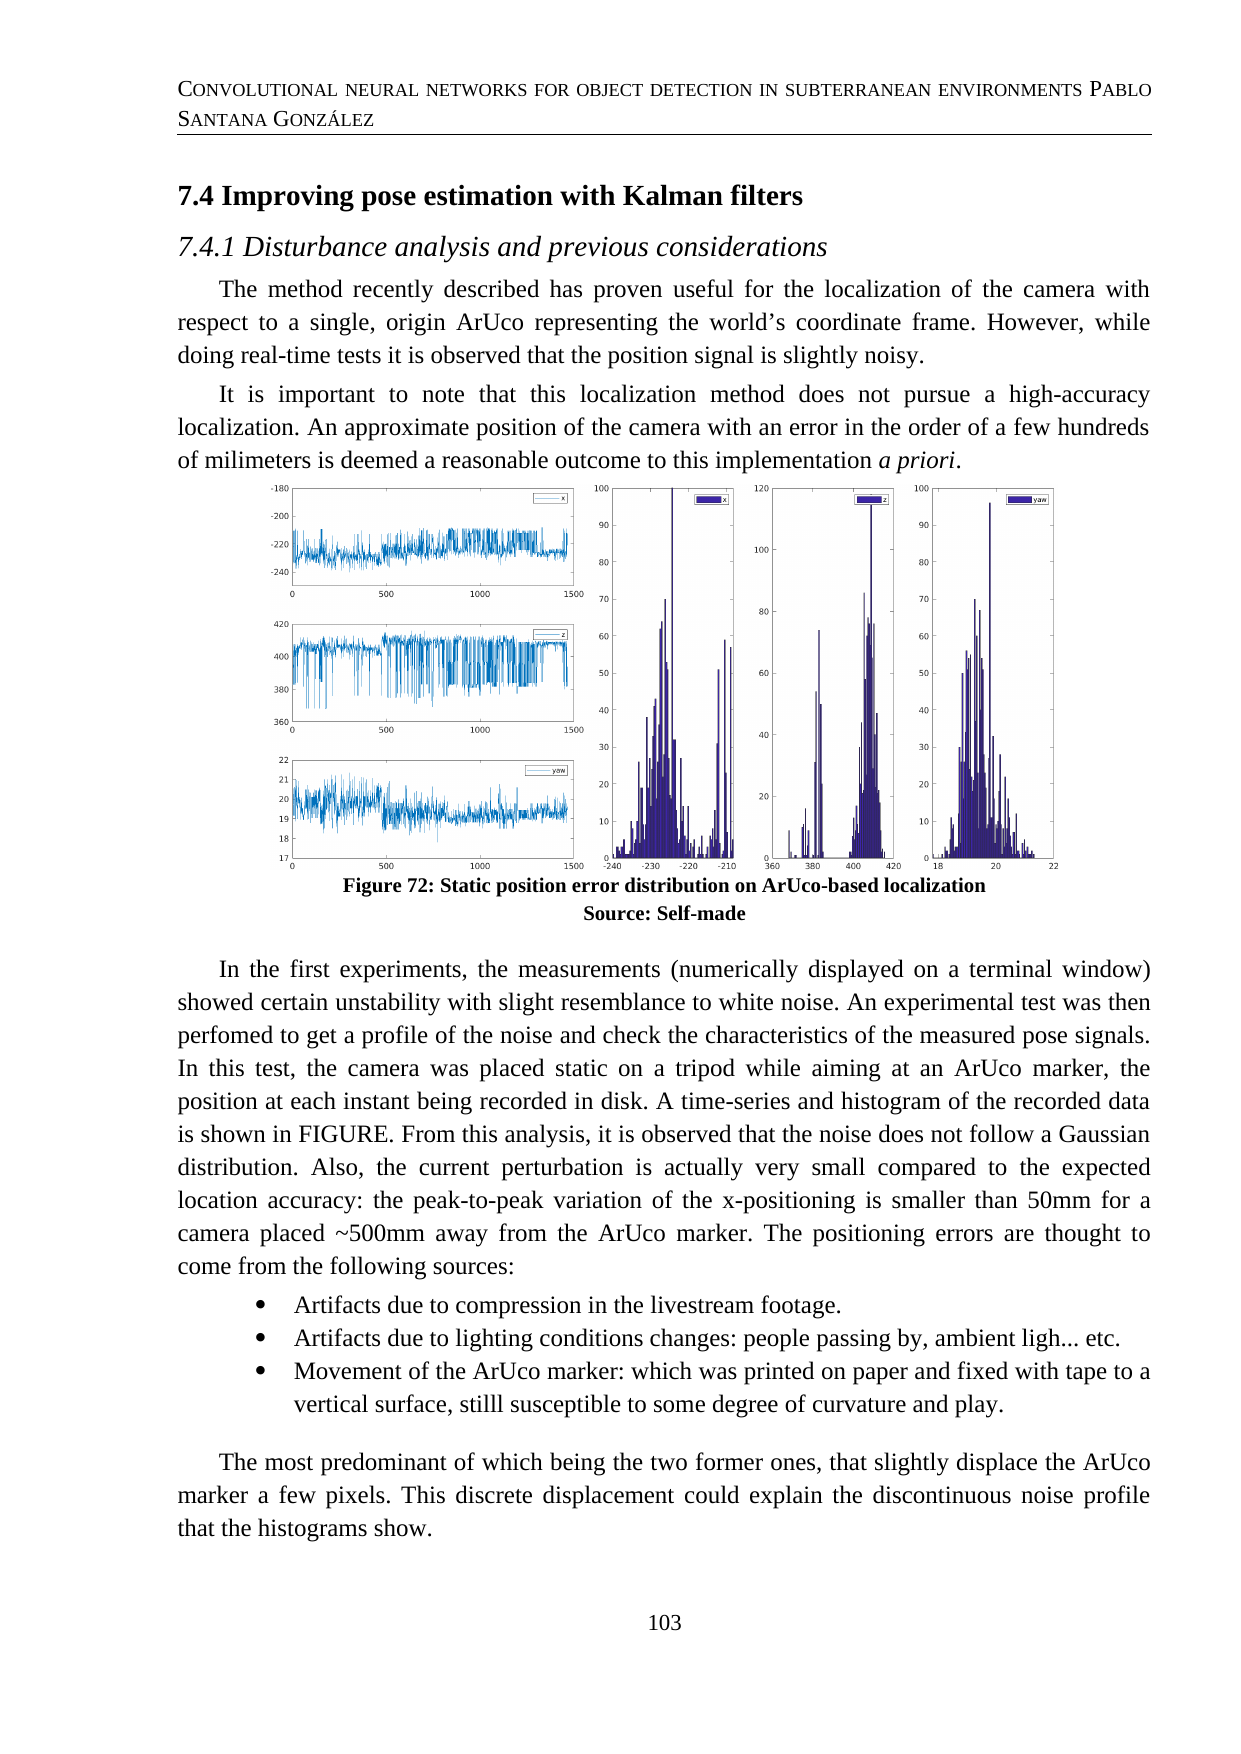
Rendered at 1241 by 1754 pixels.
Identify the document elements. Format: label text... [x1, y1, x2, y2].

text Source: Self-made [177, 901, 1152, 925]
list Artifacts due to compression in the livestream footage. [256, 1290, 1152, 1319]
list Movement of the ArUco marker: which was printed on paper and fixed with tape to a vertical surface, stilll susceptible to some degree of curvature and play. [256, 1356, 1152, 1418]
list Artifacts due to lighting conditions changes: people passing by, ambient ligh... etc. [256, 1323, 1152, 1352]
picture [270, 484, 1059, 870]
subtitle Improving pose estimation with Kalman filters [177, 178, 1152, 211]
text It is important to note that this localization method does not pursue a high-accuracy localization. An approximate position of the camera with an error in the order of a few hundreds of milimeters is deemed a reasonable outcome to this implementation a priori. [177, 379, 1152, 474]
text The most predominant of which being the two former ones, that slightly displace the ArUco marker a few pixels. This discrete displacement could explain the discontinuous noise profile that the histograms show. [177, 1447, 1152, 1542]
text The method recently described has proven useful for the localization of the camera with respect to a single, origin ArUco representing the world’s coordinate frame. However, while doing real-time tests it is observed that the position signal is slightly noisy. [177, 274, 1152, 368]
subtitle Disturbance analysis and previous considerations [177, 229, 1152, 262]
text In the first experiments, the measurements (numerically displayed on a terminal window) showed certain unstability with slight resemblance to white noise. An experimental test was then perfomed to get a profile of the noise and check the characteristics of the measured pose signals. In this test, the camera was placed static on a tripod while aiming at an ArUco marker, the position at each instant being recorded in disk. A time-series and histogram of the recorded data is shown in FIGURE. From this analysis, it is observed that the noise does not follow a Gaussian distribution. Also, the current perturbation is actually very small compared to the expected location accuracy: the peak-to-peak variation of the x-positioning is smaller than 50mm for a camera placed ~500mm away from the ArUco marker. The positioning errors are thought to come from the following sources: [177, 954, 1152, 1279]
